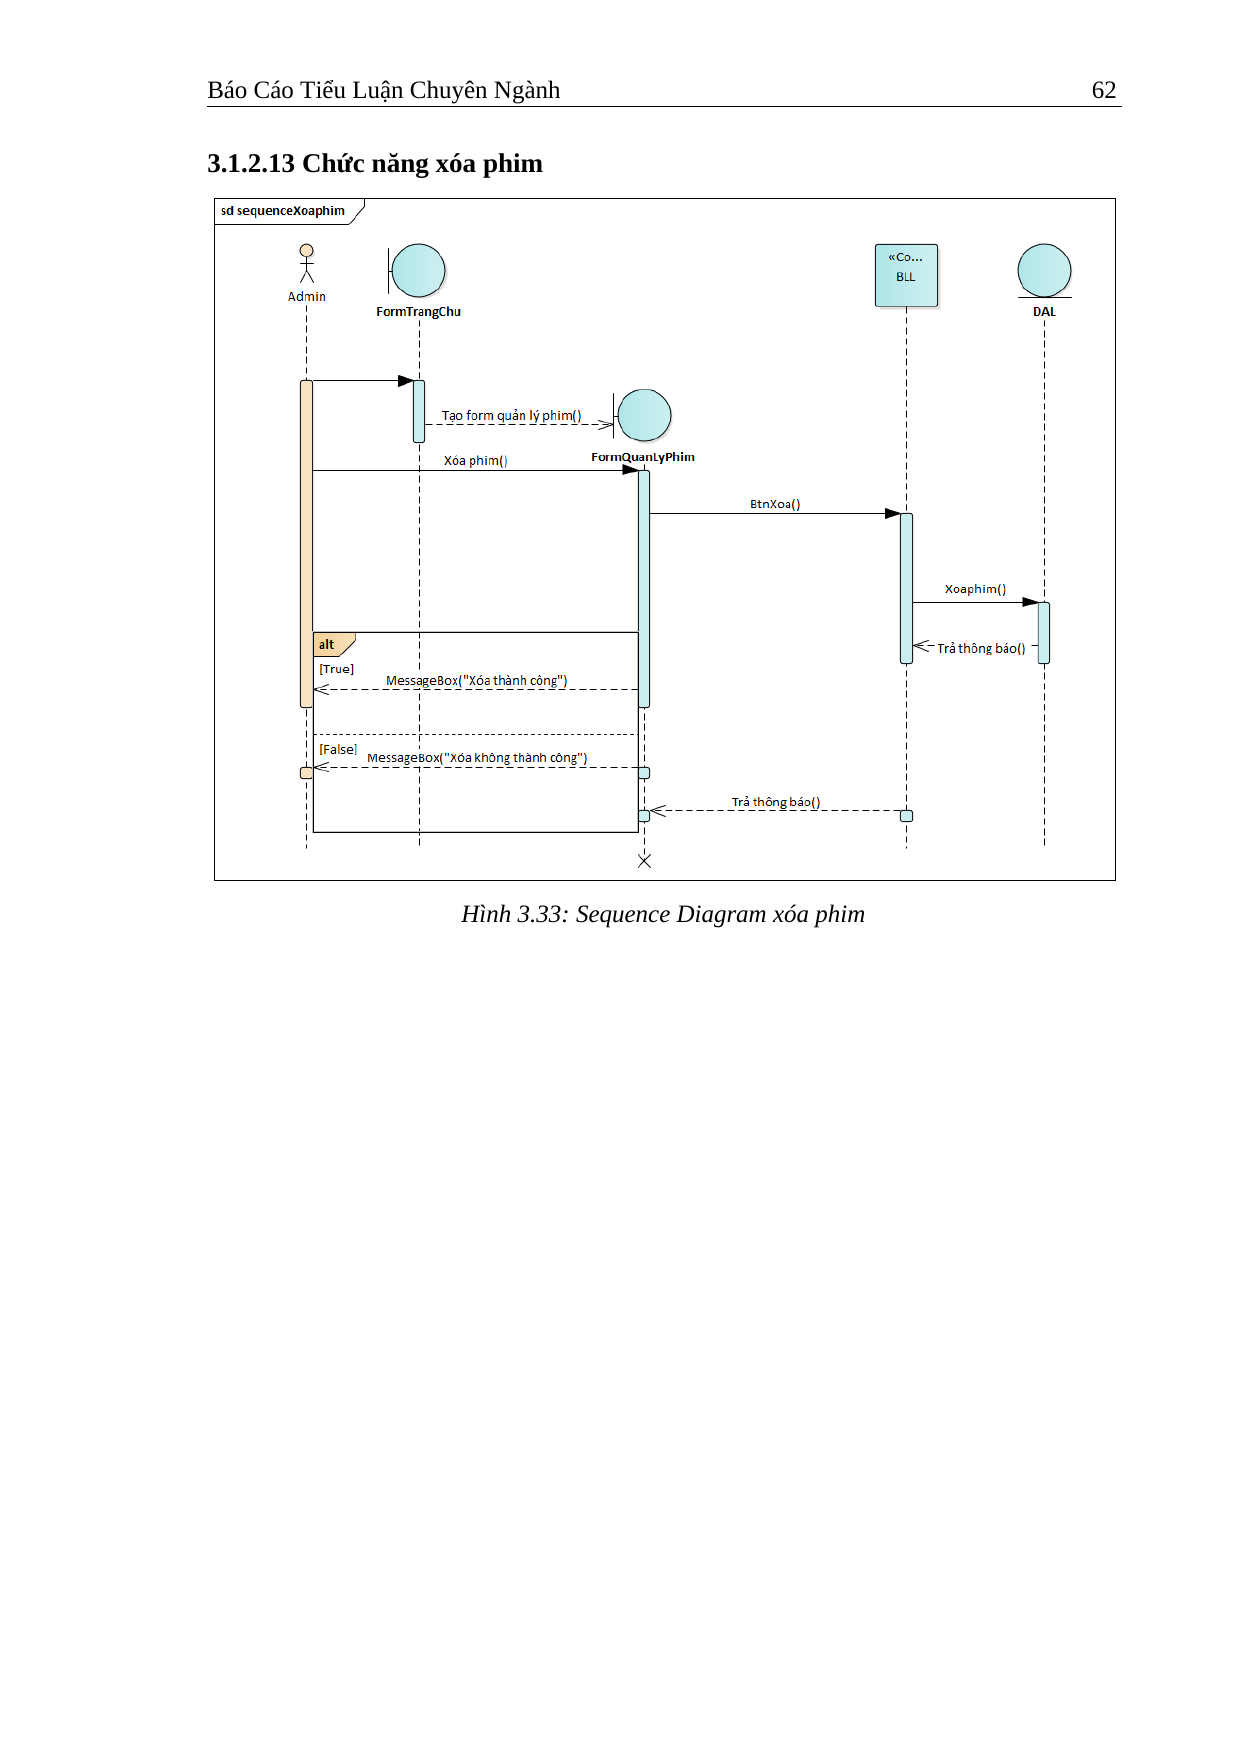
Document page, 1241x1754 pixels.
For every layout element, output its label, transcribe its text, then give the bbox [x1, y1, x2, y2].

subtitle 3.1.2.13 Chức năng xóa phim [207, 147, 1122, 178]
picture [207, 190, 1122, 887]
